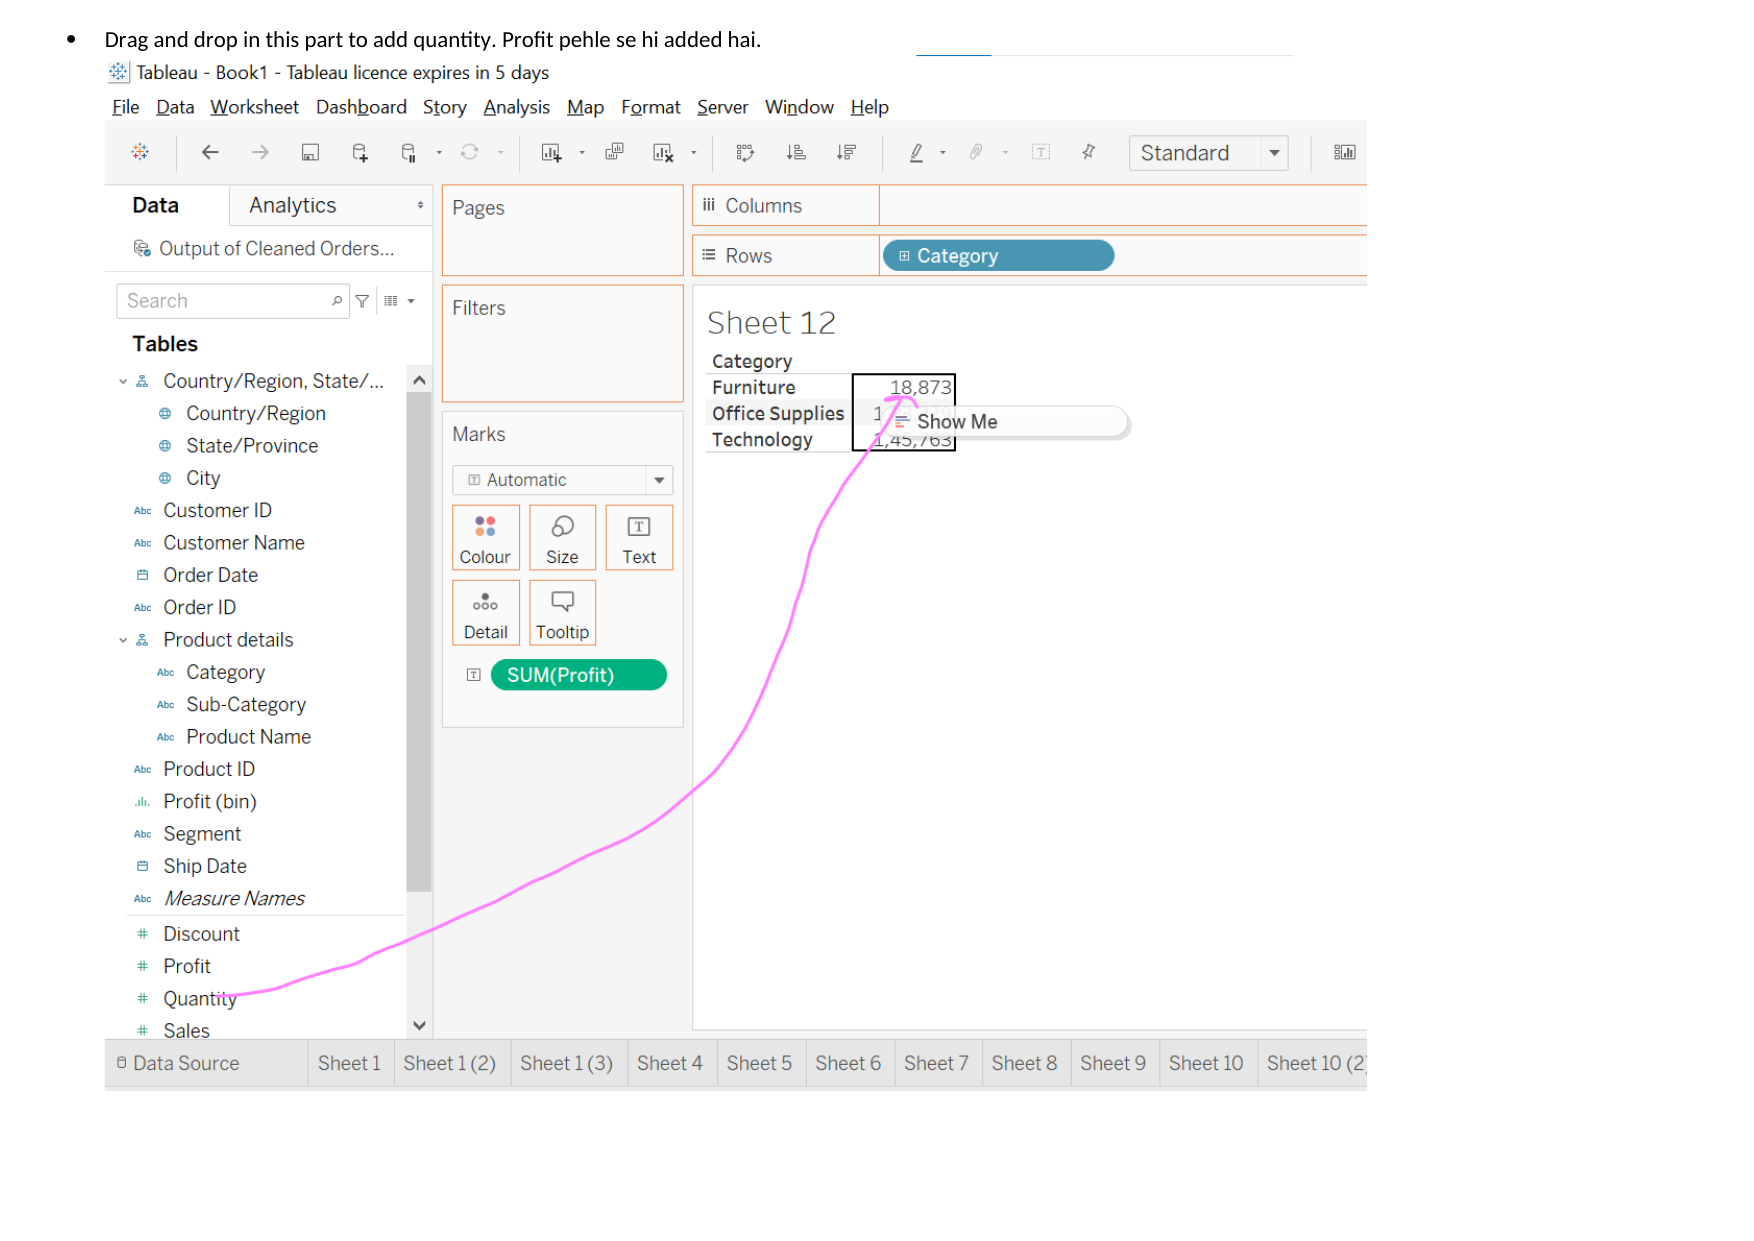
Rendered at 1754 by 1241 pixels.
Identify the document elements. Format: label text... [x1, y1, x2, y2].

picture [104, 55, 1368, 1091]
